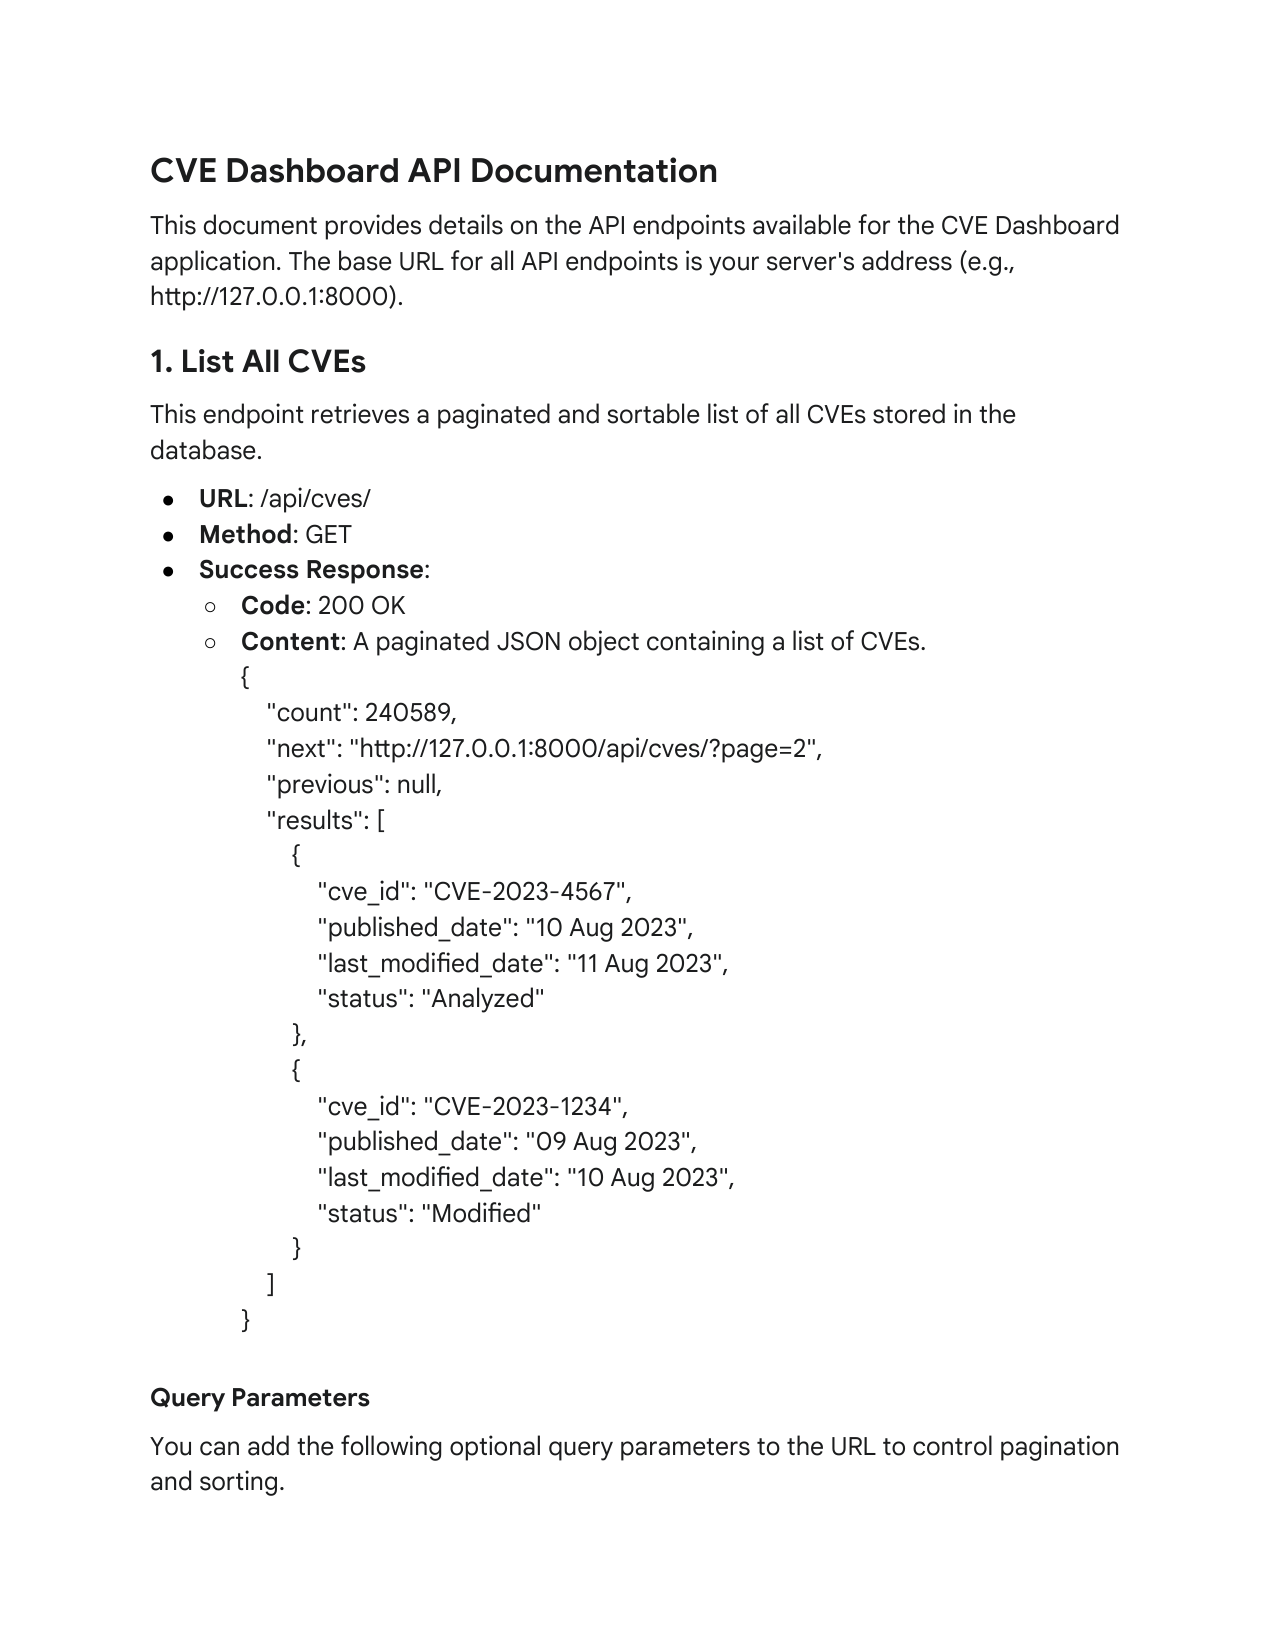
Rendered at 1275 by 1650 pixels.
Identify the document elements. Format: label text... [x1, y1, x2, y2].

list Content: A paginated JSON object containing a list of CVEs. { "count": 240589, "next": "http://127.0.0.1:8000/api/cves/?page=2", "previous": null, "results": [ { "cve_id": "CVE-2023-4567", "published_date": "10 Aug 2023", "last_modified_date": "11 Aug 2023", "status": "Analyzed" }, { "cve_id": "CVE-2023-1234", "published_date": "09 Aug 2023", "last_modified_date": "10 Aug 2023", "status": "Modified" } ] } [203, 626, 1125, 1366]
text This endpoint retrieves a paginated and sortable list of all CVEs stored in the database. [150, 399, 1125, 466]
text This document provides details on the API endpoints available for the CVE Dashboard application. The base URL for all API endpoints is your server's address (e.g., http://127.0.0.1:8000). [150, 210, 1125, 313]
list Success Response: [161, 555, 1125, 586]
list Method: GET [161, 519, 1125, 550]
list Code: 200 OK [203, 591, 1125, 622]
subtitle CVE Dashboard API Documentation [150, 150, 1125, 192]
subtitle 1. List All CVEs [150, 342, 1125, 381]
subtitle Query Parameters [150, 1383, 1125, 1414]
list URL: /api/cves/ [161, 483, 1125, 515]
text You can add the following optional query parameters to the URL to control pagination and sorting. [150, 1431, 1125, 1498]
